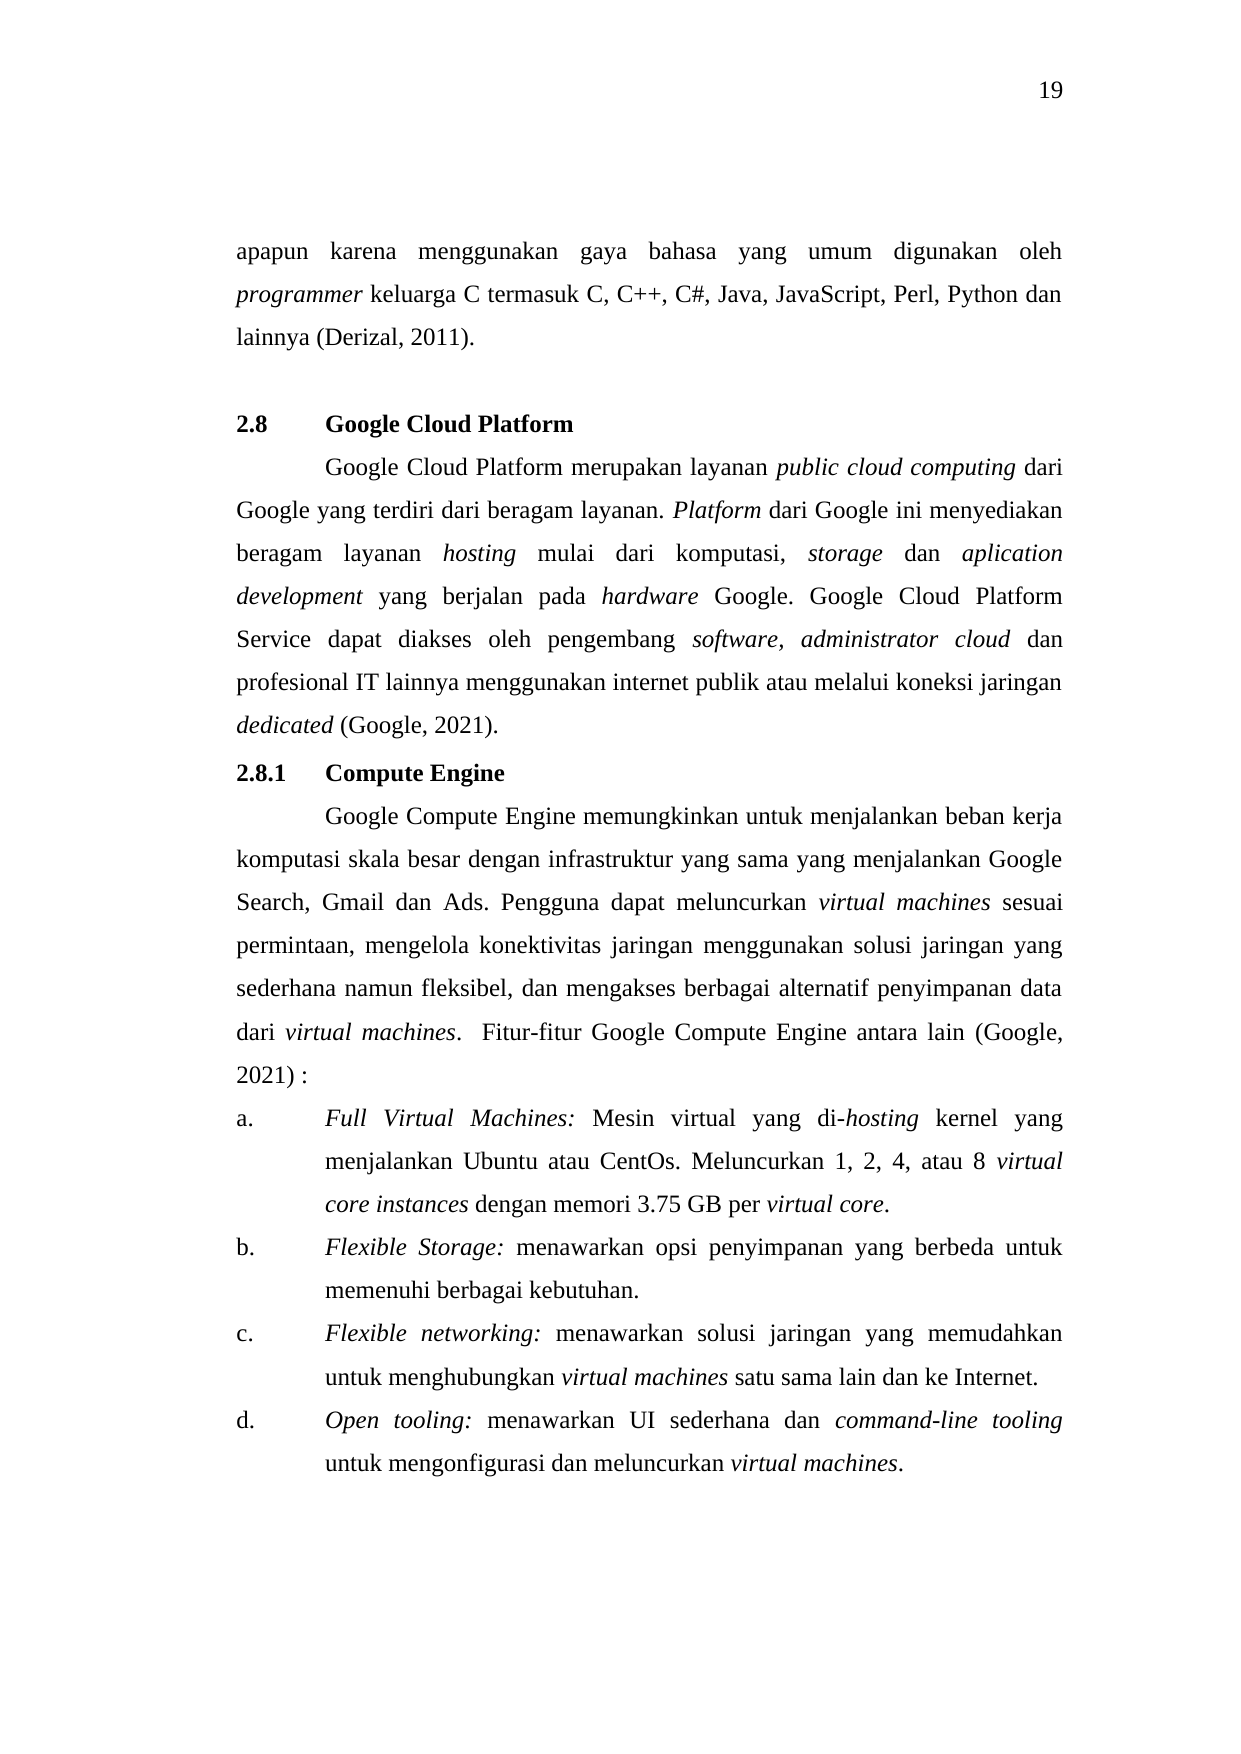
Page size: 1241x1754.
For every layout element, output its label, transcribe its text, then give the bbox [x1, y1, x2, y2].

text Google Compute Engine memungkinkan untuk menjalankan beban kerja komputasi skala besar dengan infrastruktur yang sama yang menjalankan Google Search, Gmail dan Ads. Pengguna dapat meluncurkan virtual machines sesuai permintaan, mengelola konektivitas jaringan menggunakan solusi jaringan yang sederhana namun fleksibel, dan mengakses berbagai alternatif penyimpanan data dari virtual machines. Fitur-fitur Google Compute Engine antara lain : [236, 801, 1063, 1088]
text Google Cloud Platform merupakan layanan public cloud computing dari Google yang terdiri dari beragam layanan. Platform dari Google ini menyediakan beragam layanan hosting mulai dari komputasi, storage dan aplication development yang berjalan pada hardware Google. Google Cloud Platform Service dapat diakses oleh pengembang software, administrator cloud dan profesional IT lainnya menggunakan internet publik atau melalui koneksi jaringan dedicated . [236, 452, 1063, 739]
subtitle Google Cloud Platform [236, 409, 1063, 437]
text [236, 236, 1063, 351]
list Flexible networking: menawarkan solusi jaringan yang memudahkan untuk menghubungkan virtual machines satu sama lain dan ke Internet. [236, 1318, 1063, 1390]
list Full Virtual Machines: Mesin virtual yang di-hosting kernel yang menjalankan Ubuntu atau CentOs. Meluncurkan 1, 2, 4, atau 8 virtual core instances dengan memori 3.75 GB per virtual core. [236, 1103, 1063, 1218]
subtitle Compute Engine [236, 758, 1063, 787]
list Flexible Storage: menawarkan opsi penyimpanan yang berbeda untuk memenuhi berbagai kebutuhan. [236, 1232, 1063, 1304]
list Open tooling: menawarkan UI sederhana dan command-line tooling untuk mengonfigurasi dan meluncurkan virtual machines. [236, 1405, 1063, 1477]
